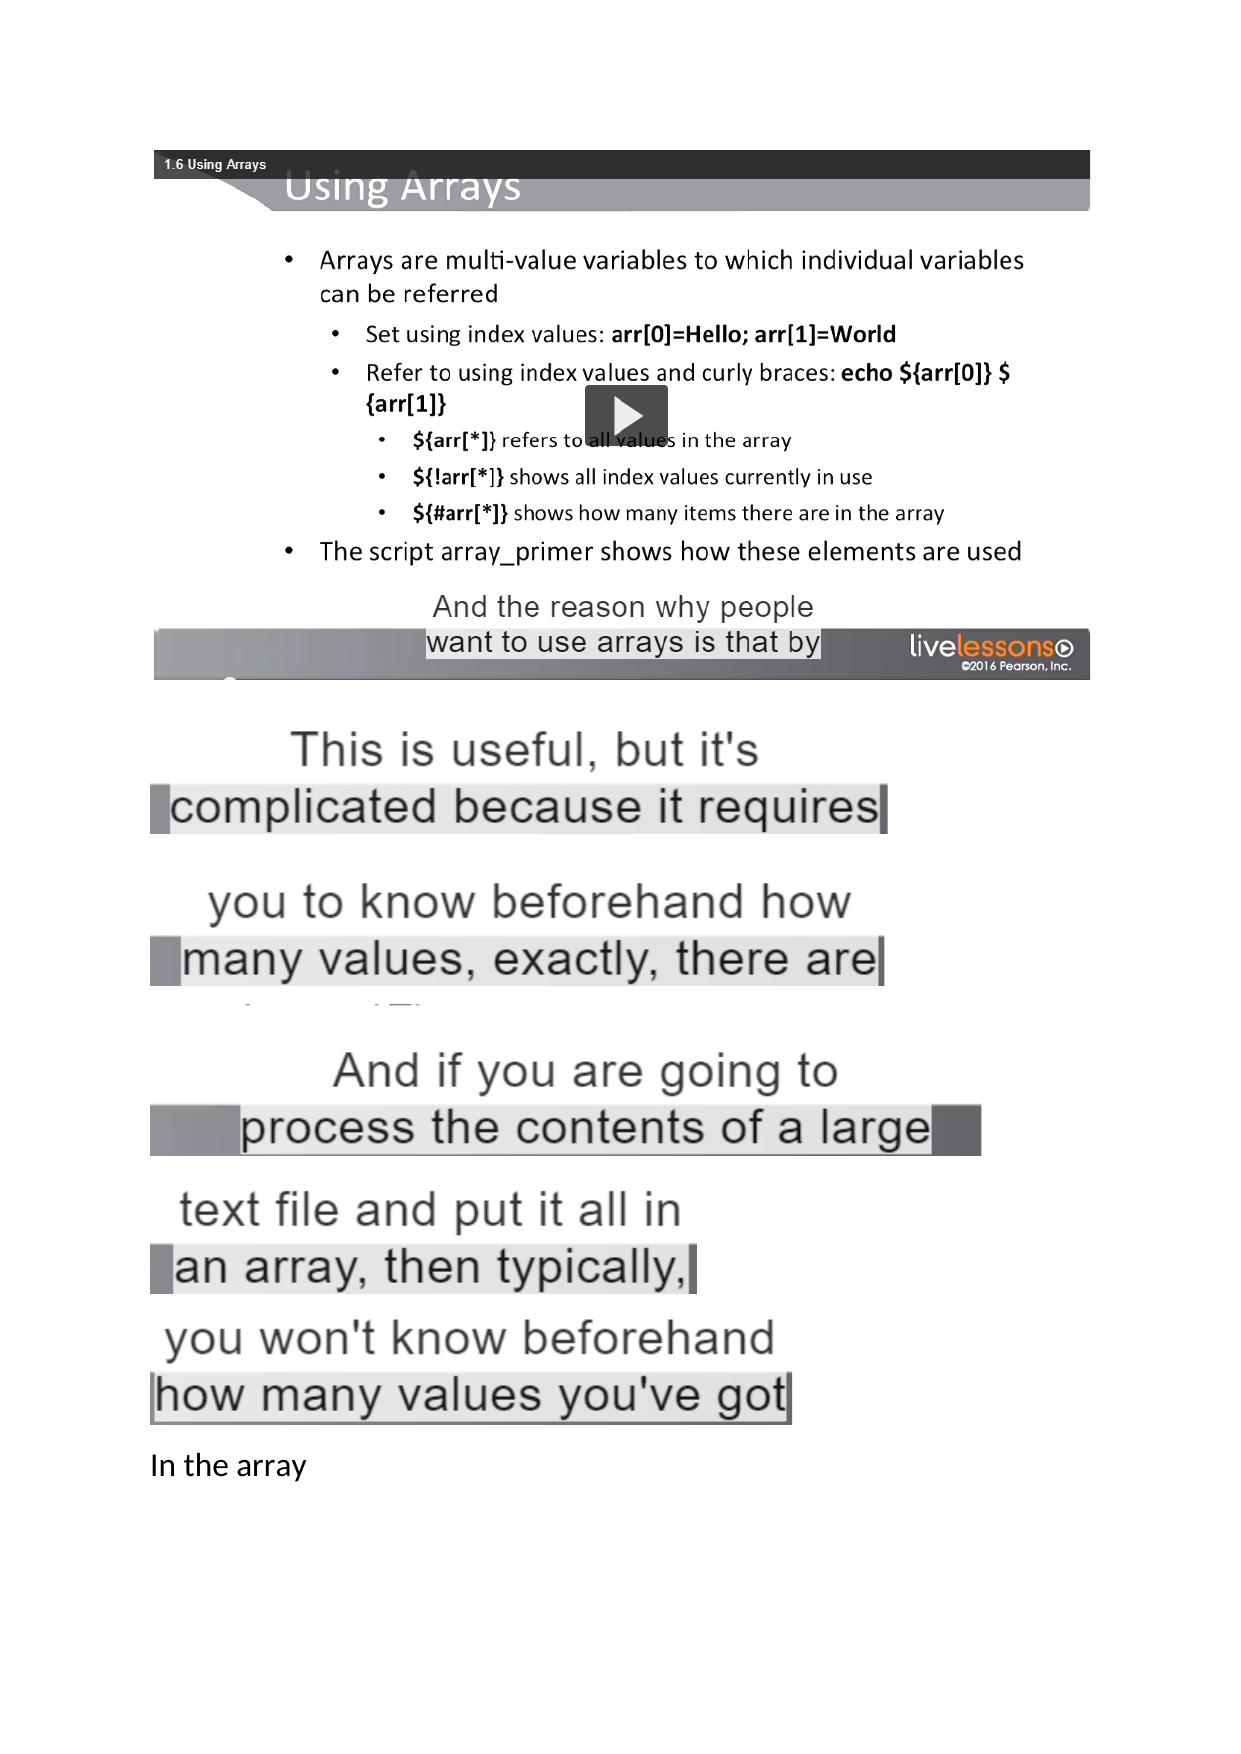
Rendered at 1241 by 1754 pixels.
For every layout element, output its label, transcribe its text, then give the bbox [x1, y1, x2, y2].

picture [150, 1175, 697, 1294]
picture [150, 150, 1091, 680]
picture [150, 1312, 793, 1425]
picture [150, 852, 885, 986]
text In the array [150, 1444, 1090, 1484]
picture [150, 698, 888, 834]
picture [150, 1004, 982, 1156]
